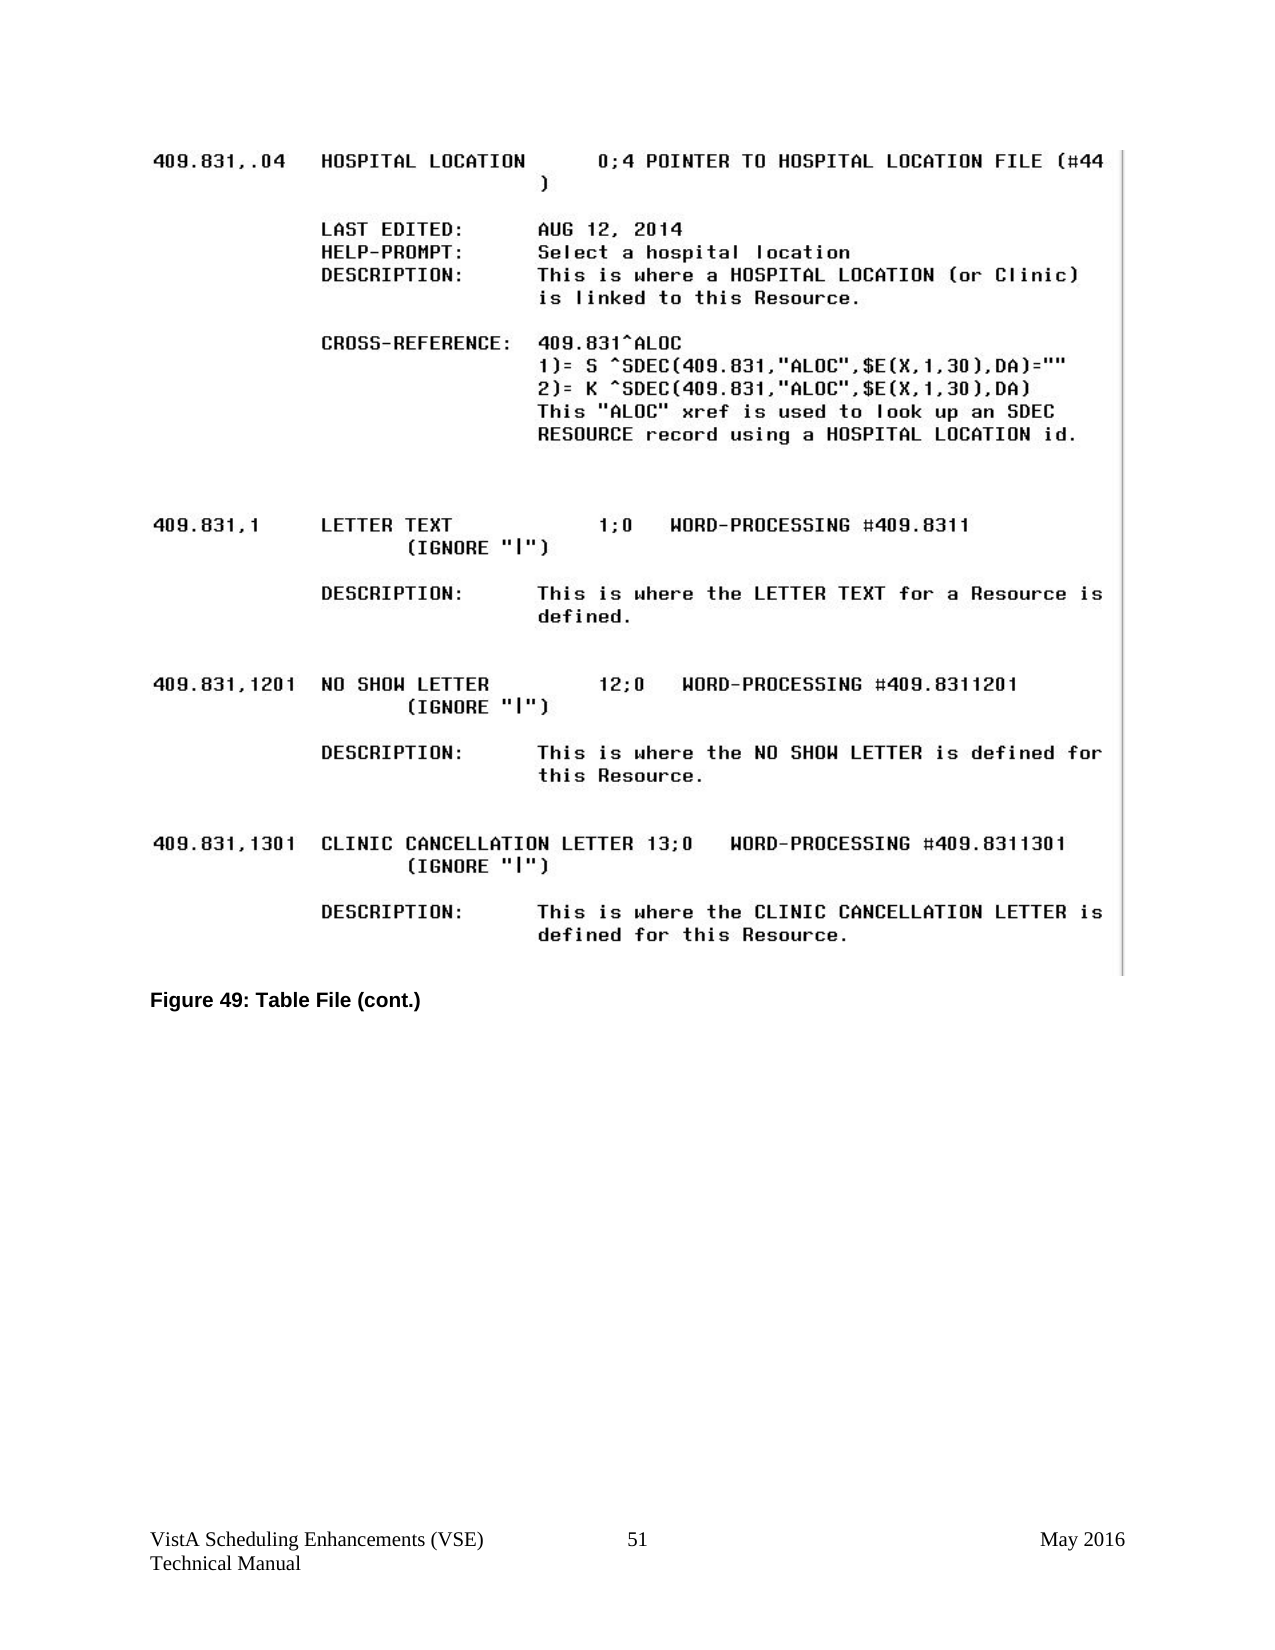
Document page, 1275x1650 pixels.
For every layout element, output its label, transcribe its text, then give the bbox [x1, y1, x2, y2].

picture [150, 150, 1125, 976]
